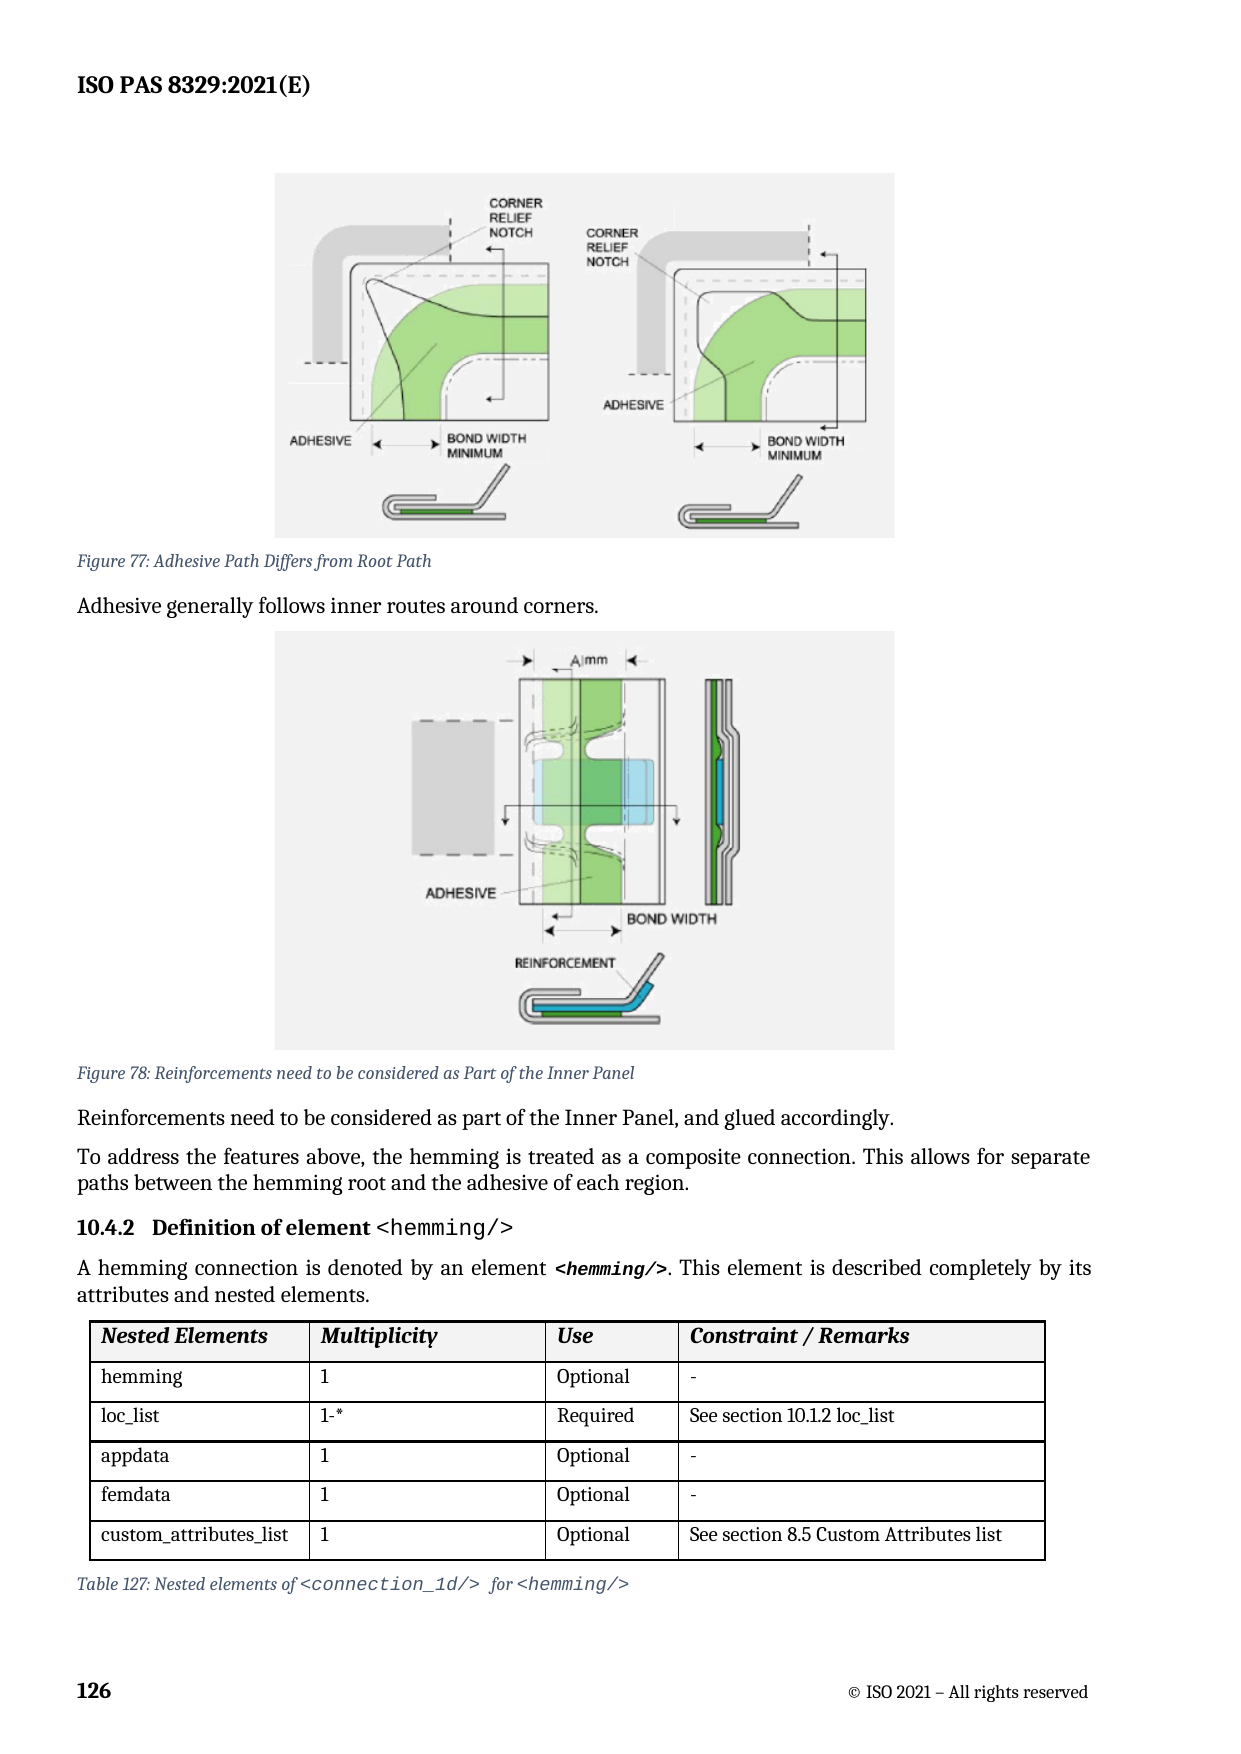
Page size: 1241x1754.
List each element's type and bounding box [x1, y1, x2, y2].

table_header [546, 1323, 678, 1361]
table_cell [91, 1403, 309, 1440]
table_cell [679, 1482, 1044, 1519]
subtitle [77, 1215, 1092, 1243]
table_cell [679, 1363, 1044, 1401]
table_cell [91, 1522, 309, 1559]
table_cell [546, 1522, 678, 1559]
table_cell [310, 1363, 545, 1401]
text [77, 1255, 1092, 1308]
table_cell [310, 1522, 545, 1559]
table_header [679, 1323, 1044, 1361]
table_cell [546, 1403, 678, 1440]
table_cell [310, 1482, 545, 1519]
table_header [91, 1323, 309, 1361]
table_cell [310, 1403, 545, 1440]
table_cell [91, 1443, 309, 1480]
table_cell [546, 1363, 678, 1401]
picture [274, 173, 895, 538]
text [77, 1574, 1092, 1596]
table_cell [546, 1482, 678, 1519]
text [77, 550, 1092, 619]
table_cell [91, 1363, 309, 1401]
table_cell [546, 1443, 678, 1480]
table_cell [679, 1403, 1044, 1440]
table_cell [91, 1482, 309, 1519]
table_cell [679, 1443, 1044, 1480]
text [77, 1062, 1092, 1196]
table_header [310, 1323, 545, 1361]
picture [274, 631, 895, 1050]
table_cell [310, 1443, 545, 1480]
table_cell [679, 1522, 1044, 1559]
